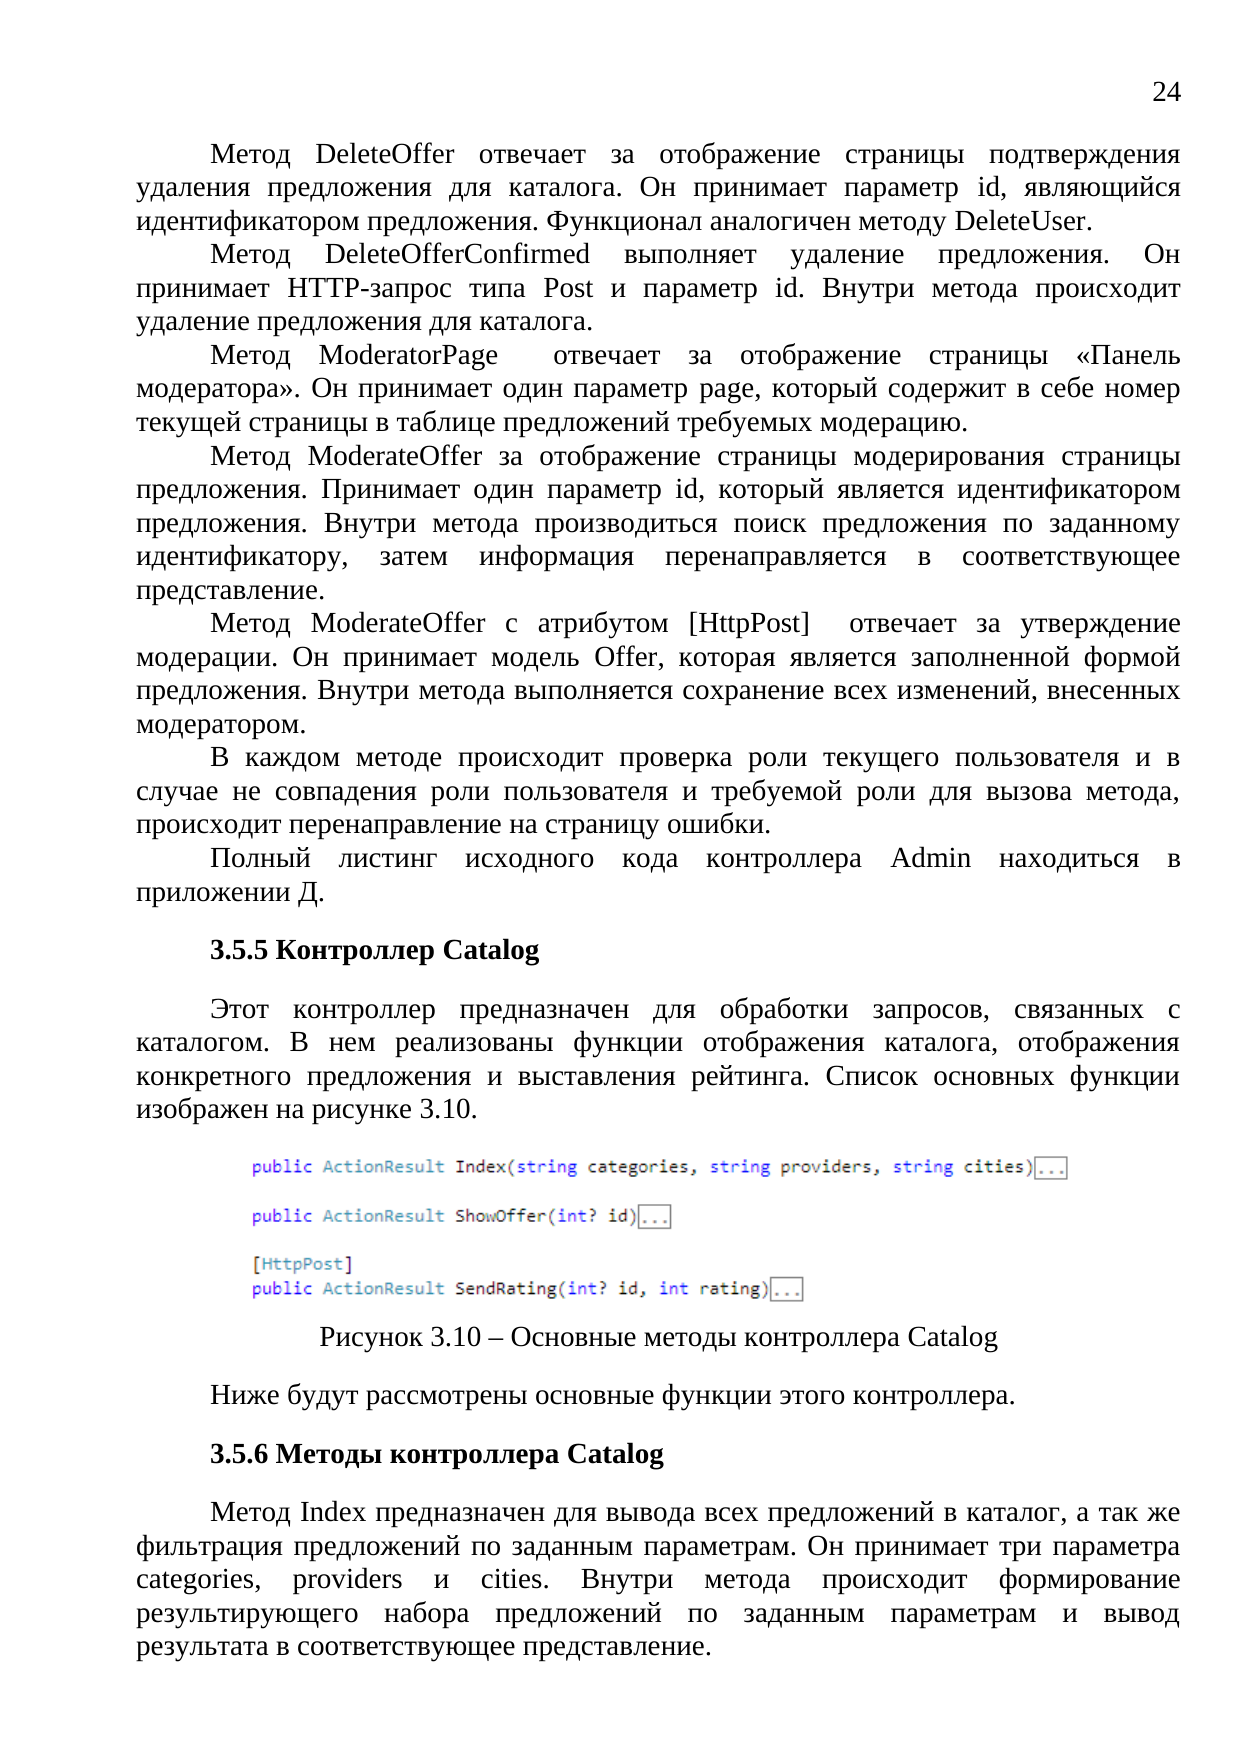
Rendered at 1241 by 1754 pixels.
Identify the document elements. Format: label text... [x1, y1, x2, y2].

text Метод ModerateOffer за отображение страницы модерирования страницы предложения. Принимает один параметр id, который является идентификатором предложения. Внутри метода производиться поиск предложения по заданному идентификатору, затем информация перенаправляется в соответствующее представление. [136, 438, 1181, 605]
text Рисунок 3.10 – Основные методы контроллера Catalog [136, 1319, 1181, 1352]
text Метод Index предназначен для вывода всех предложений в каталог, а так же фильтрация предложений по заданным параметрам. Он принимает три параметра categories, providers и cities. Внутри метода происходит формирование результирующего набора предложений по заданным параметрам и вывод результата в соответствующее представление. [136, 1494, 1181, 1662]
subtitle 3.5.5 Контроллер Catalog [136, 932, 1181, 966]
text Метод ModerateOffer с атрибутом [HttpPost] отвечает за утверждение модерации. Он принимает модель Offer, которая является заполненной формой предложения. Внутри метода выполняется сохранение всех изменений, внесенных модератором. [136, 605, 1181, 739]
text Метод DeleteOffer отвечает за отображение страницы подтверждения удаления предложения для каталога. Он принимает параметр id, являющийся идентификатором предложения. Функционал аналогичен методу DeleteUser. [136, 136, 1181, 236]
picture [244, 1150, 1073, 1319]
text В каждом методе происходит проверка роли текущего пользователя и в случае не совпадения роли пользователя и требуемой роли для вызова метода, происходит перенаправление на страницу ошибки. [136, 739, 1181, 840]
text Ниже будут рассмотрены основные функции этого контроллера. [136, 1377, 1181, 1411]
text Метод DeleteOfferConfirmed выполняет удаление предложения. Он принимает HTTP-запрос типа Post и параметр id. Внутри метода происходит удаление предложения для каталога. [136, 236, 1181, 337]
text Метод ModeratorPage отвечает за отображение страницы «Панель модератора». Он принимает один параметр page, который содержит в себе номер текущей страницы в таблице предложений требуемых модерацию. [136, 337, 1181, 438]
text Этот контроллер предназначен для обработки запросов, связанных с каталогом. В нем реализованы функции отображения каталога, отображения конкретного предложения и выставления рейтинга. Список основных функции изображен на рисунке 3.10. [136, 991, 1181, 1125]
subtitle 3.5.6 Методы контроллера Catalog [136, 1436, 1181, 1469]
text Полный листинг исходного кода контроллера Admin находиться в приложении Д. [136, 840, 1181, 907]
